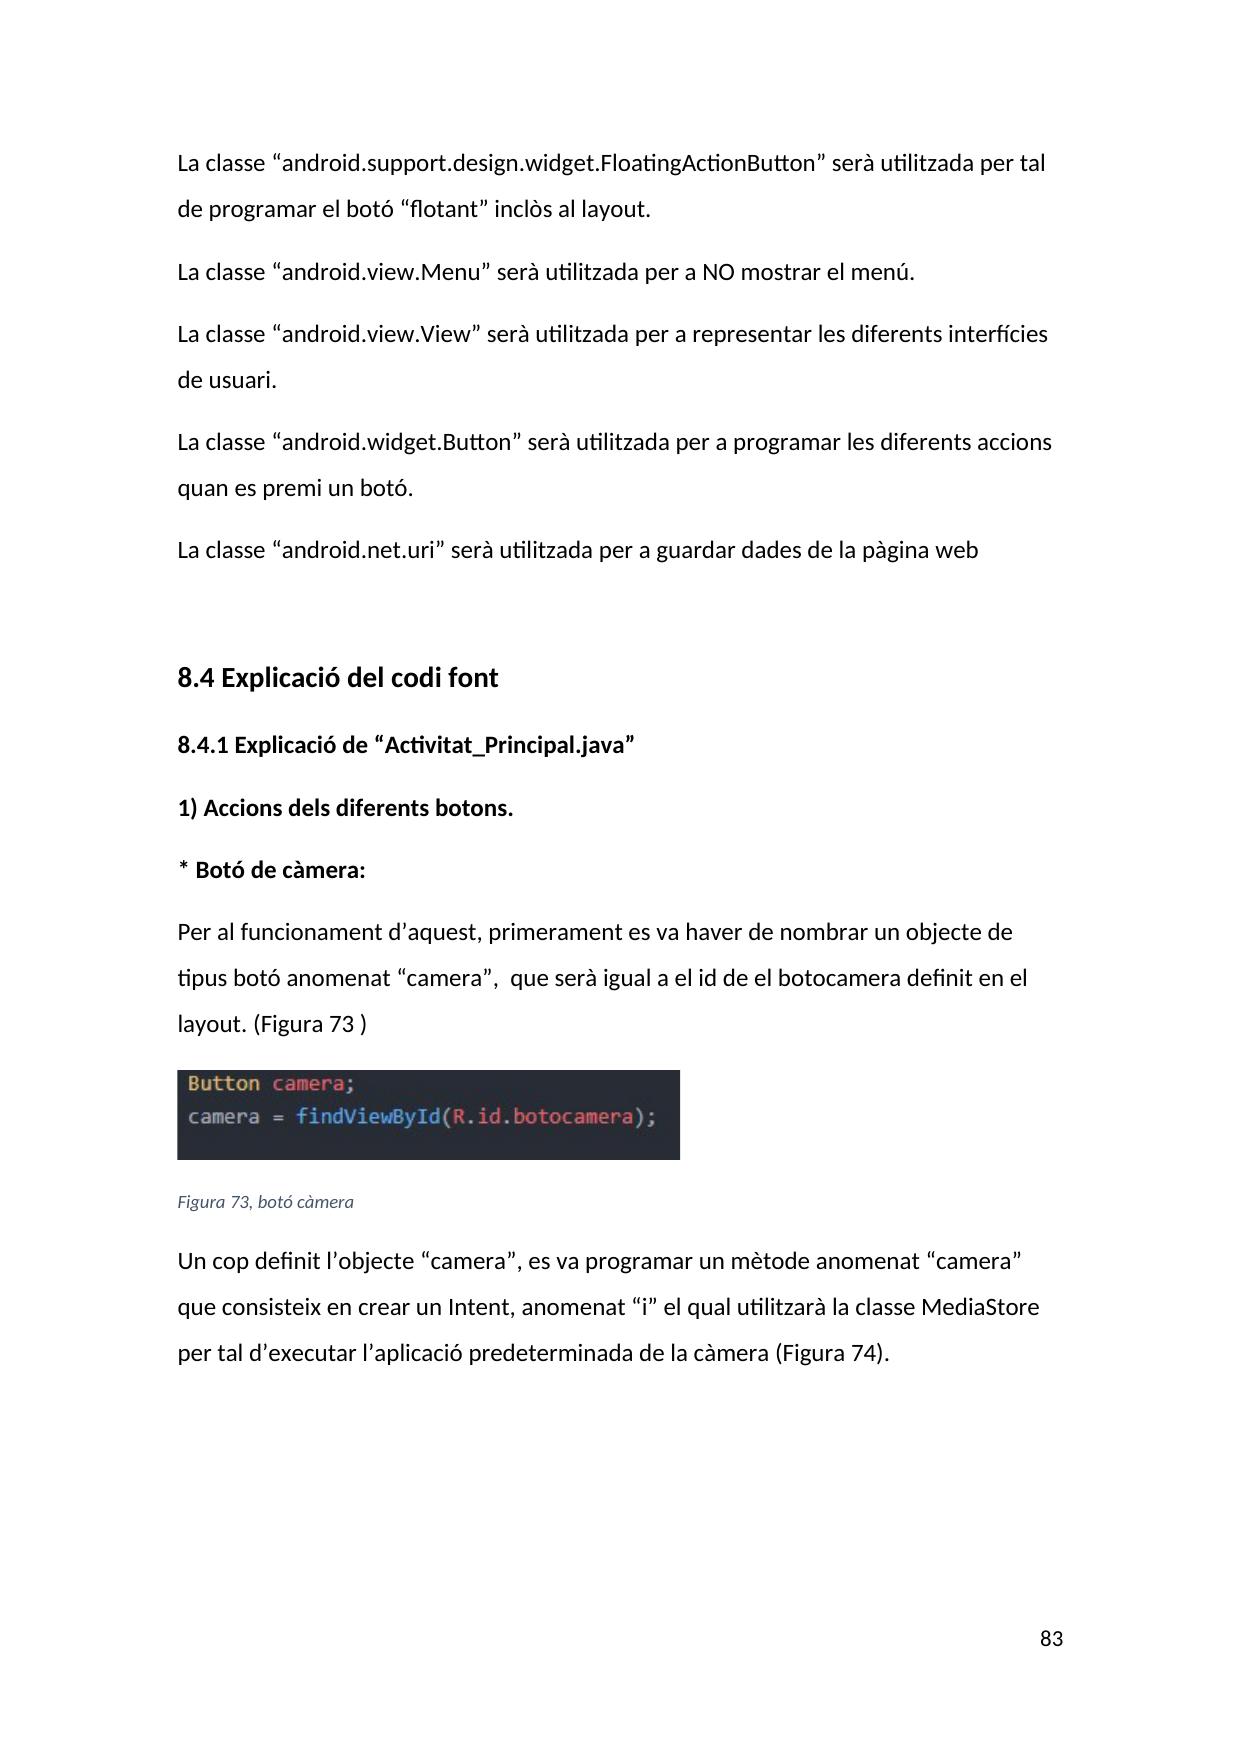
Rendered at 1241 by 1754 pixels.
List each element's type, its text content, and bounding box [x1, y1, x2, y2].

text La classe “android.support.design.widget.FloatingActionButton” serà utilitzada per tal de programar el botó “flotant” inclòs al layout. [177, 148, 1063, 224]
picture [177, 1070, 681, 1160]
text Figura 73, botó càmera [177, 1190, 1063, 1213]
text Un cop definit l’objecte “camera”, es va programar un mètode anomenat “camera” que consisteix en crear un Intent, anomenat “i” el qual utilitzarà la classe MediaStore per tal d’executar l’aplicació predeterminada de la càmera (Figura 74). [177, 1245, 1063, 1367]
text La classe “android.view.View” serà utilitzada per a representar les diferents interfícies de usuari. [177, 318, 1063, 394]
text 8.4 Explicació del codi font [177, 659, 1063, 695]
text La classe “android.widget.Button” serà utilitzada per a programar les diferents accions quan es premi un botó. [177, 426, 1063, 502]
text 1) Accions dels diferents botons. [177, 792, 1063, 822]
text * Botó de càmera: [177, 854, 1063, 884]
text La classe “android.net.uri” serà utilitzada per a guardar dades de la pàgina web [177, 534, 1063, 565]
text Per al funcionament d’aquest, primerament es va haver de nombrar un objecte de tipus botó anomenat “camera”, que serà igual a el id de el botocamera definit en el layout. (Figura 73 ) [177, 916, 1063, 1038]
text 8.4.1 Explicació de “Activitat_Principal.java” [177, 729, 1063, 760]
text La classe “android.view.Menu” serà utilitzada per a NO mostrar el menú. [177, 256, 1063, 286]
